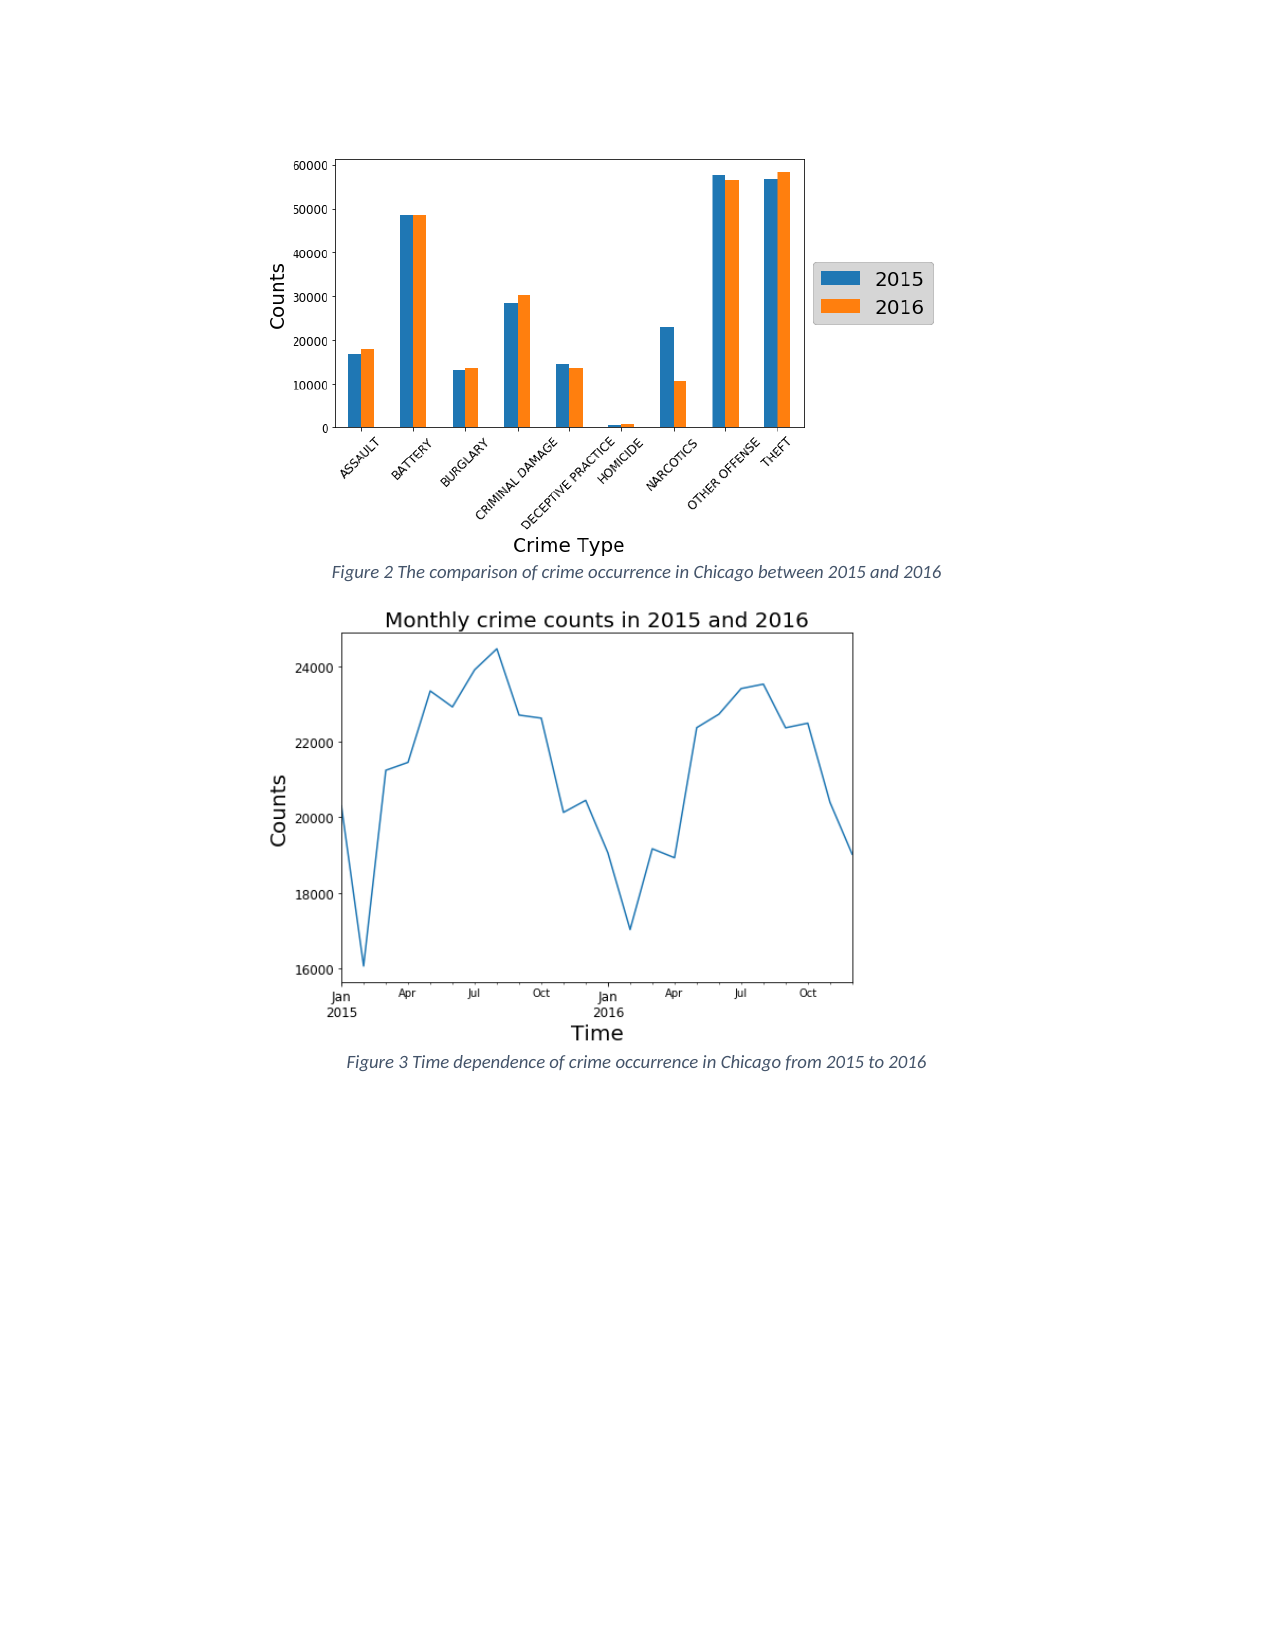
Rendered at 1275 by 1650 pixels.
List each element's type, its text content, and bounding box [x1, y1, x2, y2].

text Figure 3 Time dependence of crime occurrence in Chicago from 2015 to 2016 [150, 1050, 1125, 1073]
picture [262, 150, 938, 561]
text Figure 2 The comparison of crime occurrence in Chicago between 2015 and 2016 [150, 561, 1125, 583]
picture [262, 604, 863, 1051]
